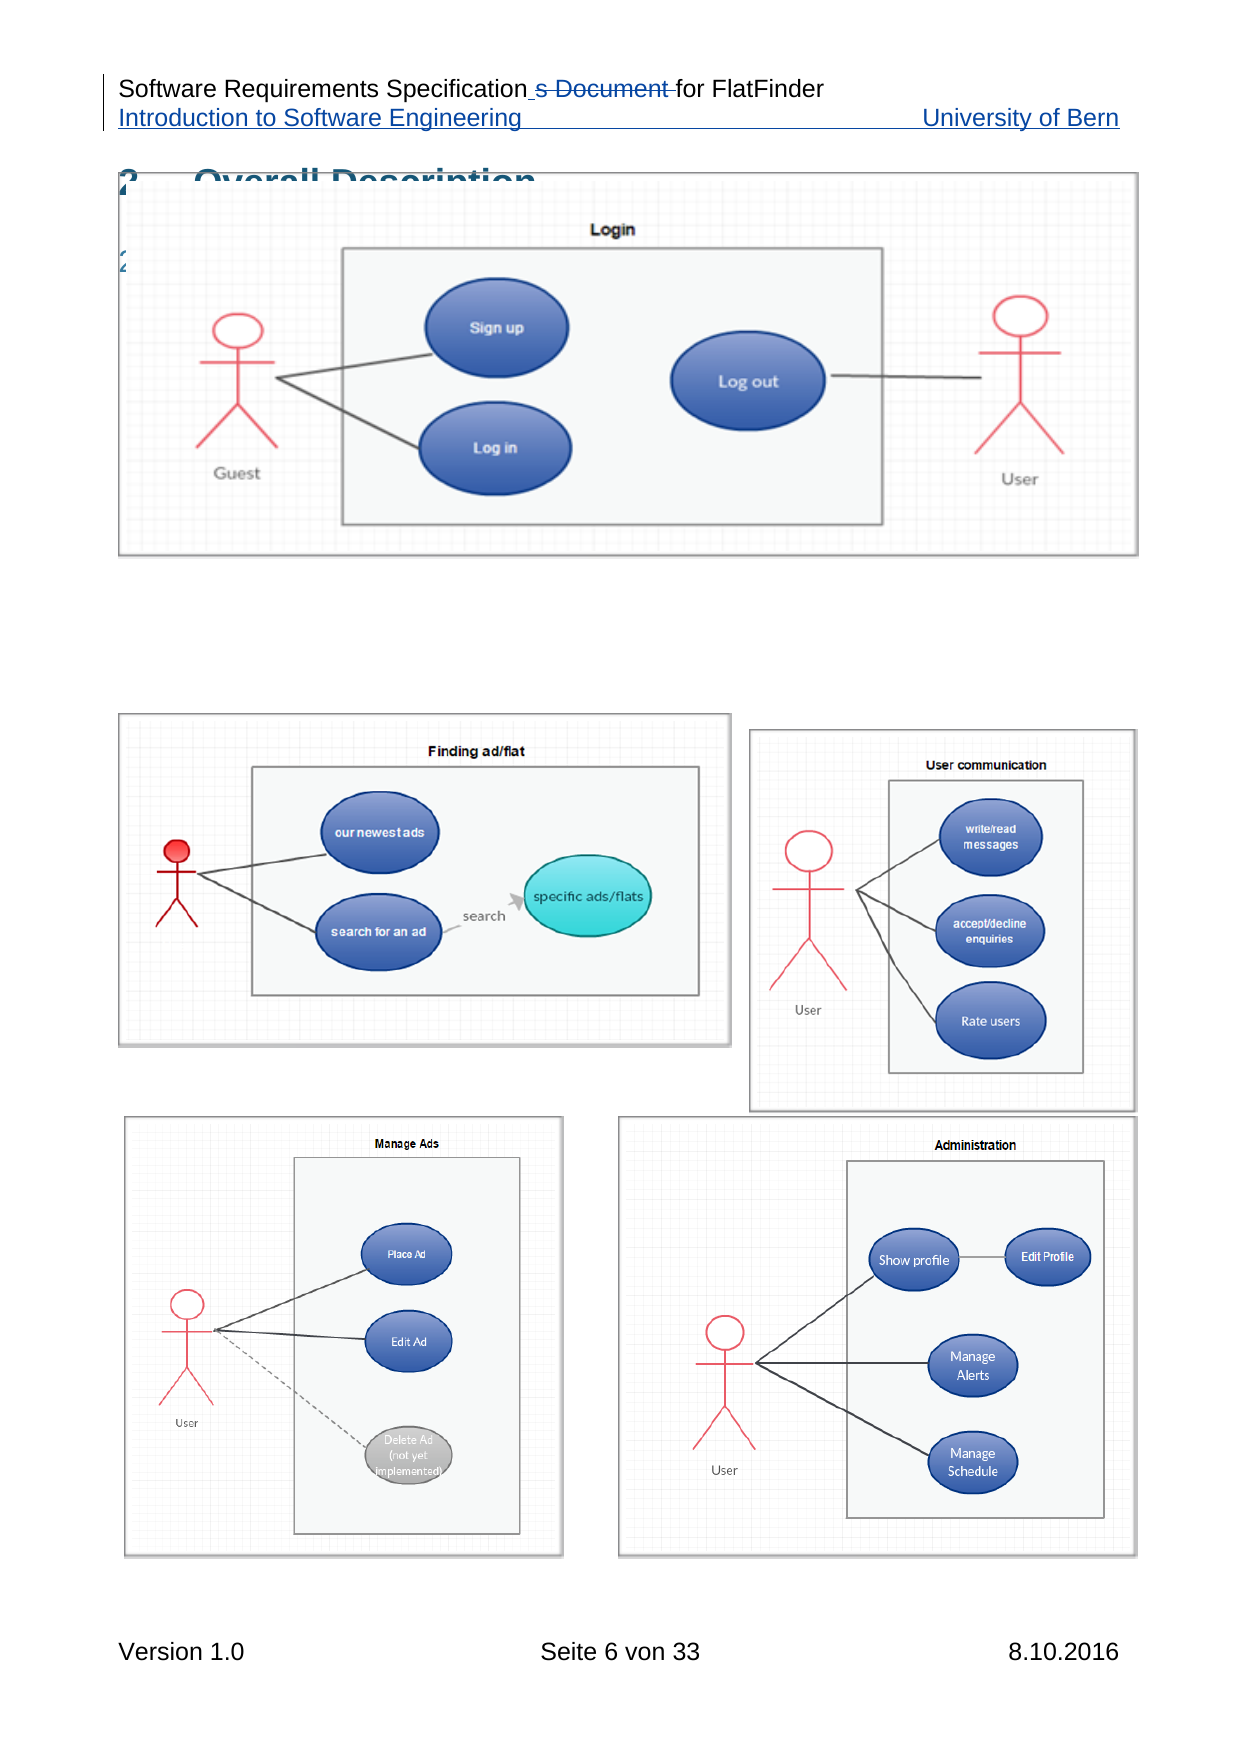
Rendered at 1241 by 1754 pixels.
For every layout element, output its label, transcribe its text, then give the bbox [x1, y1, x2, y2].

picture [618, 1116, 1138, 1559]
picture [124, 1116, 564, 1559]
picture [749, 729, 1138, 1115]
picture [118, 713, 732, 1048]
picture [118, 172, 1139, 559]
